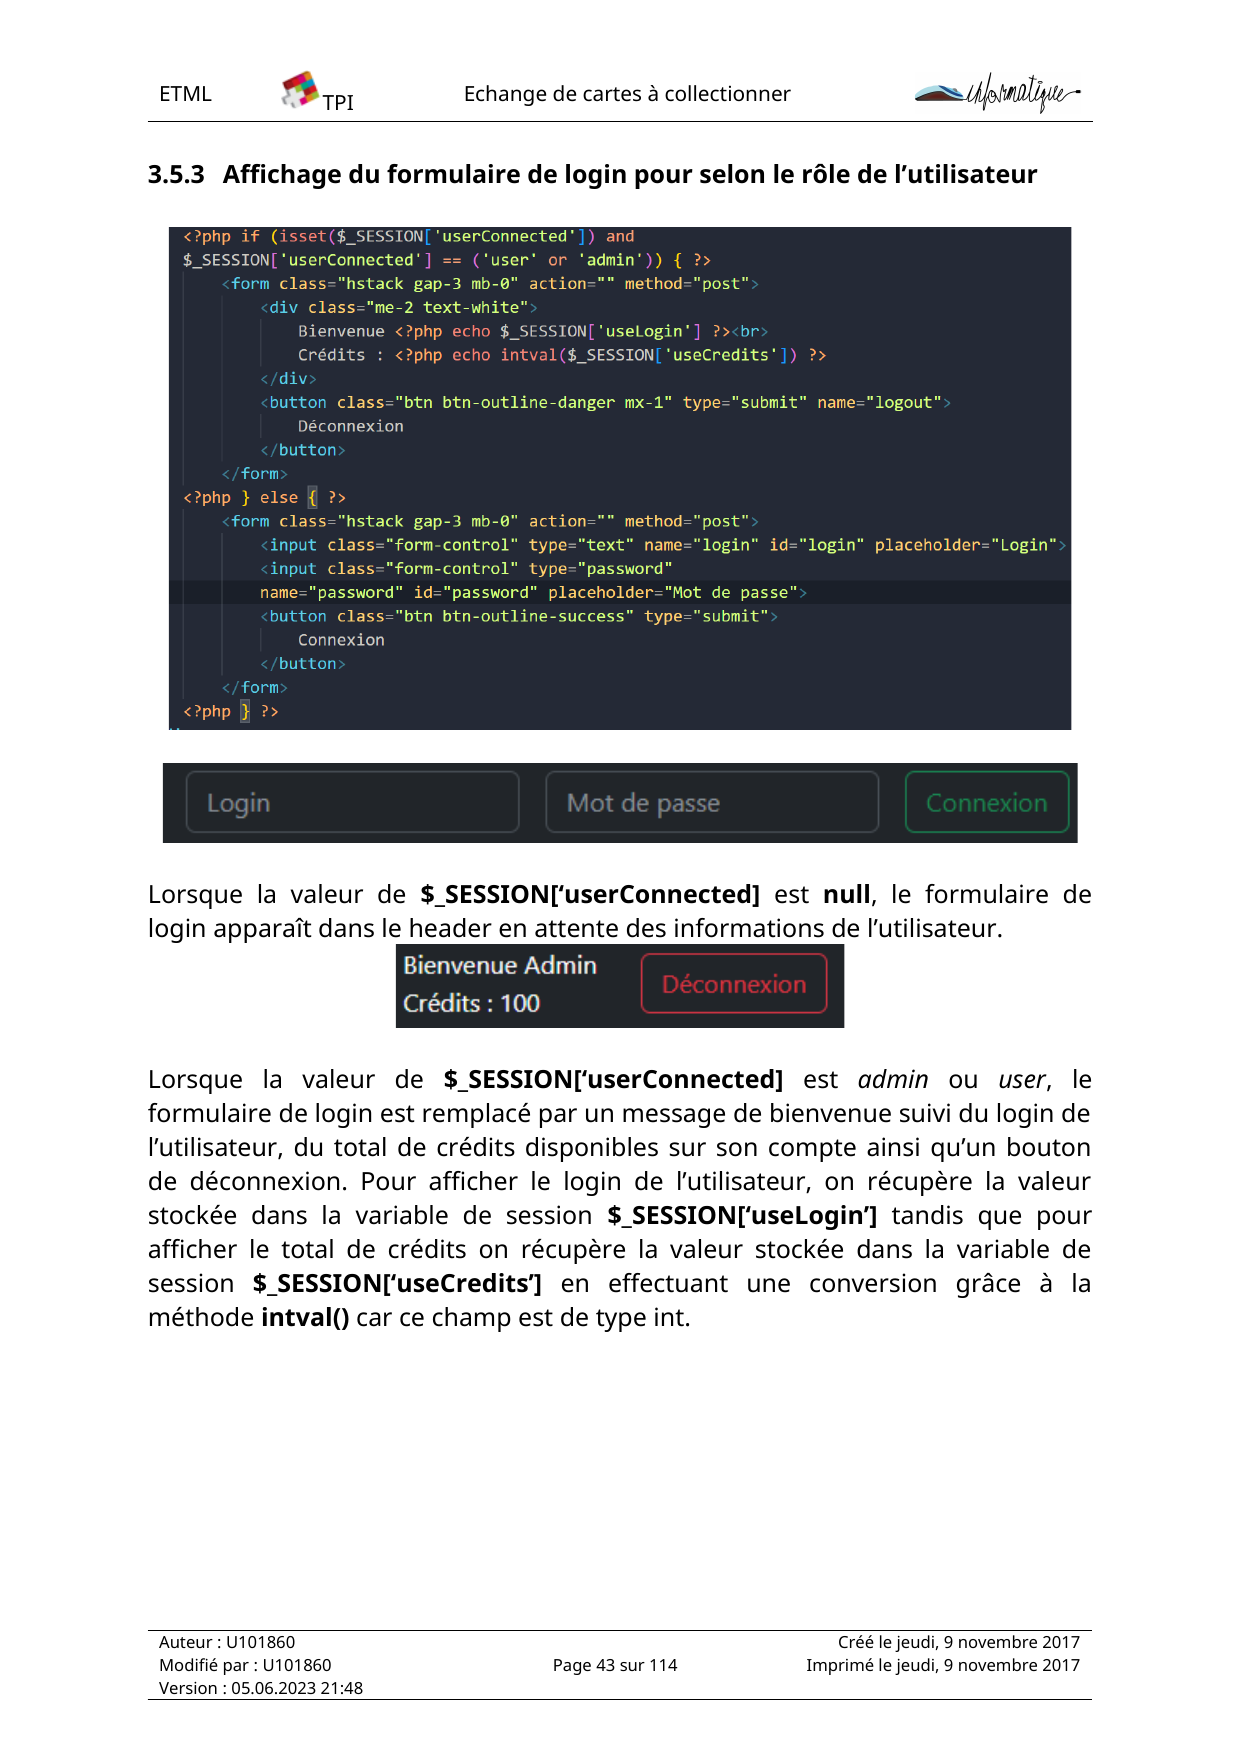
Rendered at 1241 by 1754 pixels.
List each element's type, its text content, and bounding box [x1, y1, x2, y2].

picture [168, 227, 1072, 730]
text Lorsque la valeur de $_SESSION[‘userConnected] est null, le formulaire de login apparaît dans le header en attente des informations de l’utilisateur. [148, 877, 1092, 945]
text Lorsque la valeur de $_SESSION[‘userConnected] est admin ou user, le formulaire de login est remplacé par un message de bienvenue suivi du login de l’utilisateur, du total de crédits disponibles sur son compte ainsi qu’un bouton de déconnexion. Pour afficher le login de l’utilisateur, on récupère la valeur stockée dans la variable de session $_SESSION[‘useLogin’] tandis que pour afficher le total de crédits on récupère la valeur stockée dans la variable de session $_SESSION[‘useCredits’] en effectuant une conversion grâce à la méthode intval() car ce champ est de type int. [148, 1062, 1092, 1334]
subtitle Affichage du formulaire de login pour selon le rôle de l’utilisateur [148, 156, 1092, 190]
picture [276, 69, 323, 111]
picture [162, 763, 1078, 843]
picture [395, 944, 845, 1028]
